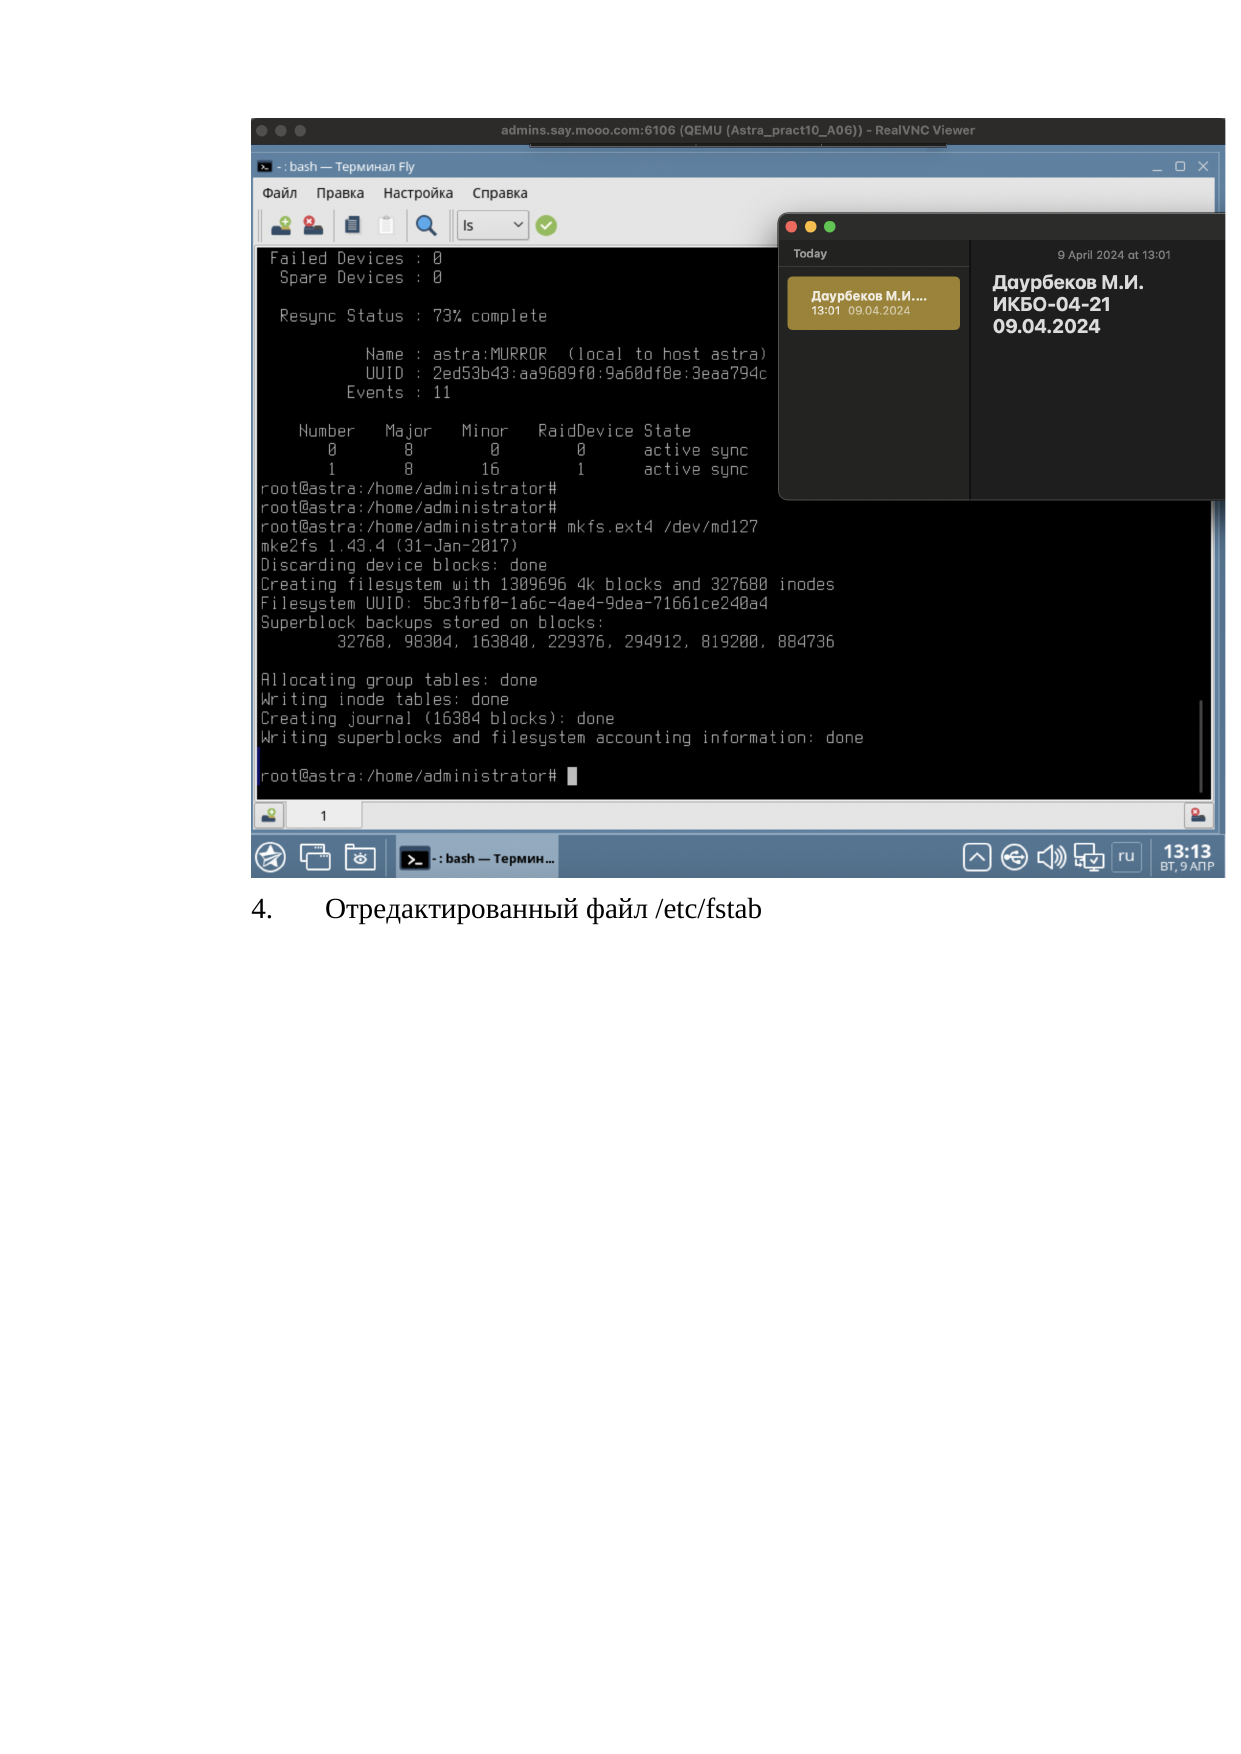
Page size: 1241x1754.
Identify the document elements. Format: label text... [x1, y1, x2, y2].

picture [251, 118, 1226, 878]
list Отредактированный файл /etc/fstab [177, 891, 1152, 925]
